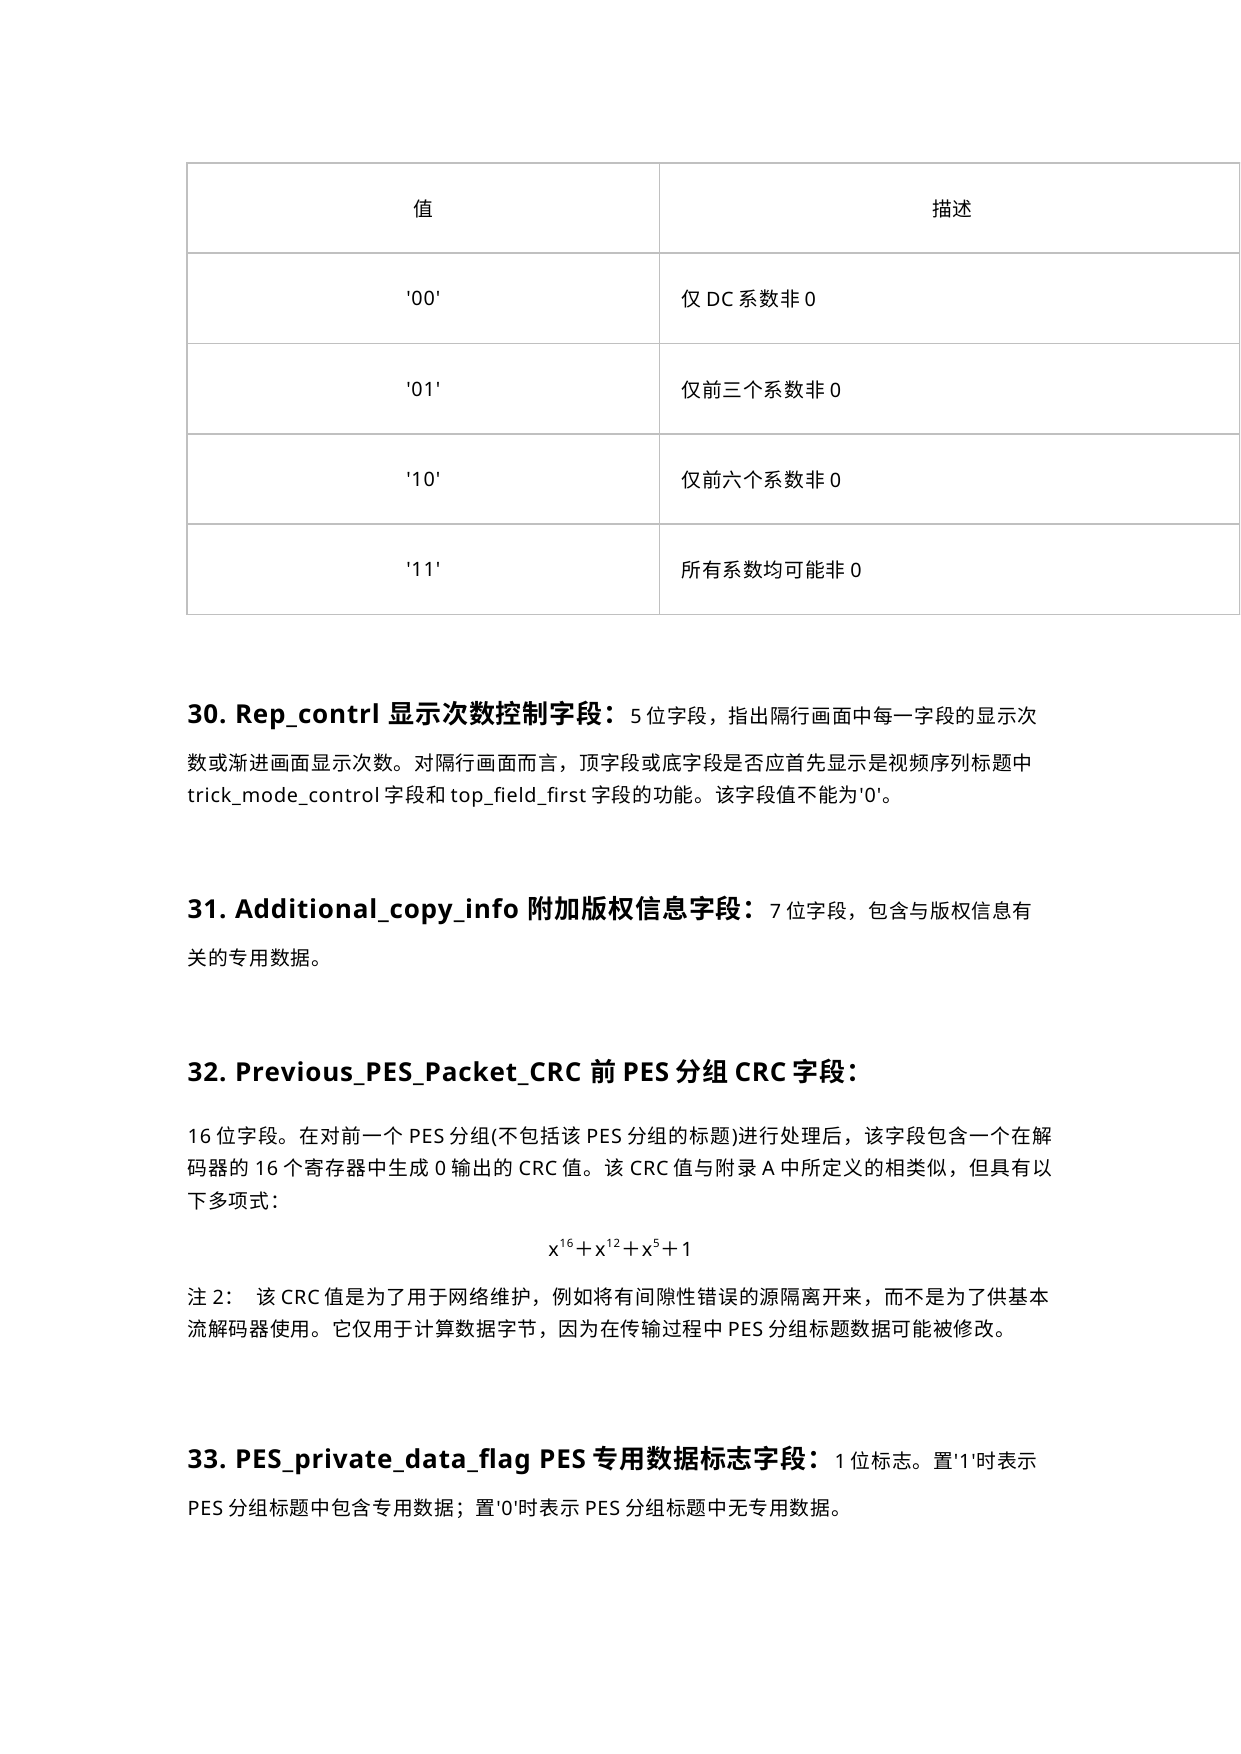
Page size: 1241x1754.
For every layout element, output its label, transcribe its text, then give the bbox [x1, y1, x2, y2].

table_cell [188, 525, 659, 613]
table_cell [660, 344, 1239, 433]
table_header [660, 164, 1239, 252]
text 31. Additional_copy_info 附加版权信息字段：7位字段，包含与版权信息有关的专用数据。 [187, 875, 1053, 973]
text x16＋x12＋x5＋1 [187, 1231, 1053, 1264]
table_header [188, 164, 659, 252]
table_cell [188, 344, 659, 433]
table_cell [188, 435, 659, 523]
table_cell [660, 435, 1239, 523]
text 注2： 该CRC值是为了用于网络维护，例如将有间隙性错误的源隔离开来，而不是为了供基本流解码器使用。它仅用于计算数据字节，因为在传输过程中PES分组标题数据可能被修改。 [187, 1279, 1053, 1344]
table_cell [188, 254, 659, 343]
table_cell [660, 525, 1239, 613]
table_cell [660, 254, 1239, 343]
text 16位字段。在对前一个PES分组(不包括该PES分组的标题)进行处理后，该字段包含一个在解码器的16个寄存器中生成0输出的CRC值。该CRC值与附录A中所定义的相类似，但具有以下多项式： [187, 1118, 1053, 1216]
text 30. Rep_contrl 显示次数控制字段：5位字段，指出隔行画面中每一字段的显示次数或渐进画面显示次数。对隔行画面而言，顶字段或底字段是否应首先显示是视频序列标题中trick_mode_control字段和top_field_first字段的功能。该字段值不能为'0'。 [187, 680, 1053, 810]
text 33. PES_private_data_flag PES专用数据标志字段：1位标志。置'1'时表示PES分组标题中包含专用数据；置'0'时表示PES分组标题中无专用数据。 [187, 1425, 1053, 1523]
text 32. Previous_PES_Packet_CRC 前PES分组CRC字段： [187, 1038, 1053, 1103]
